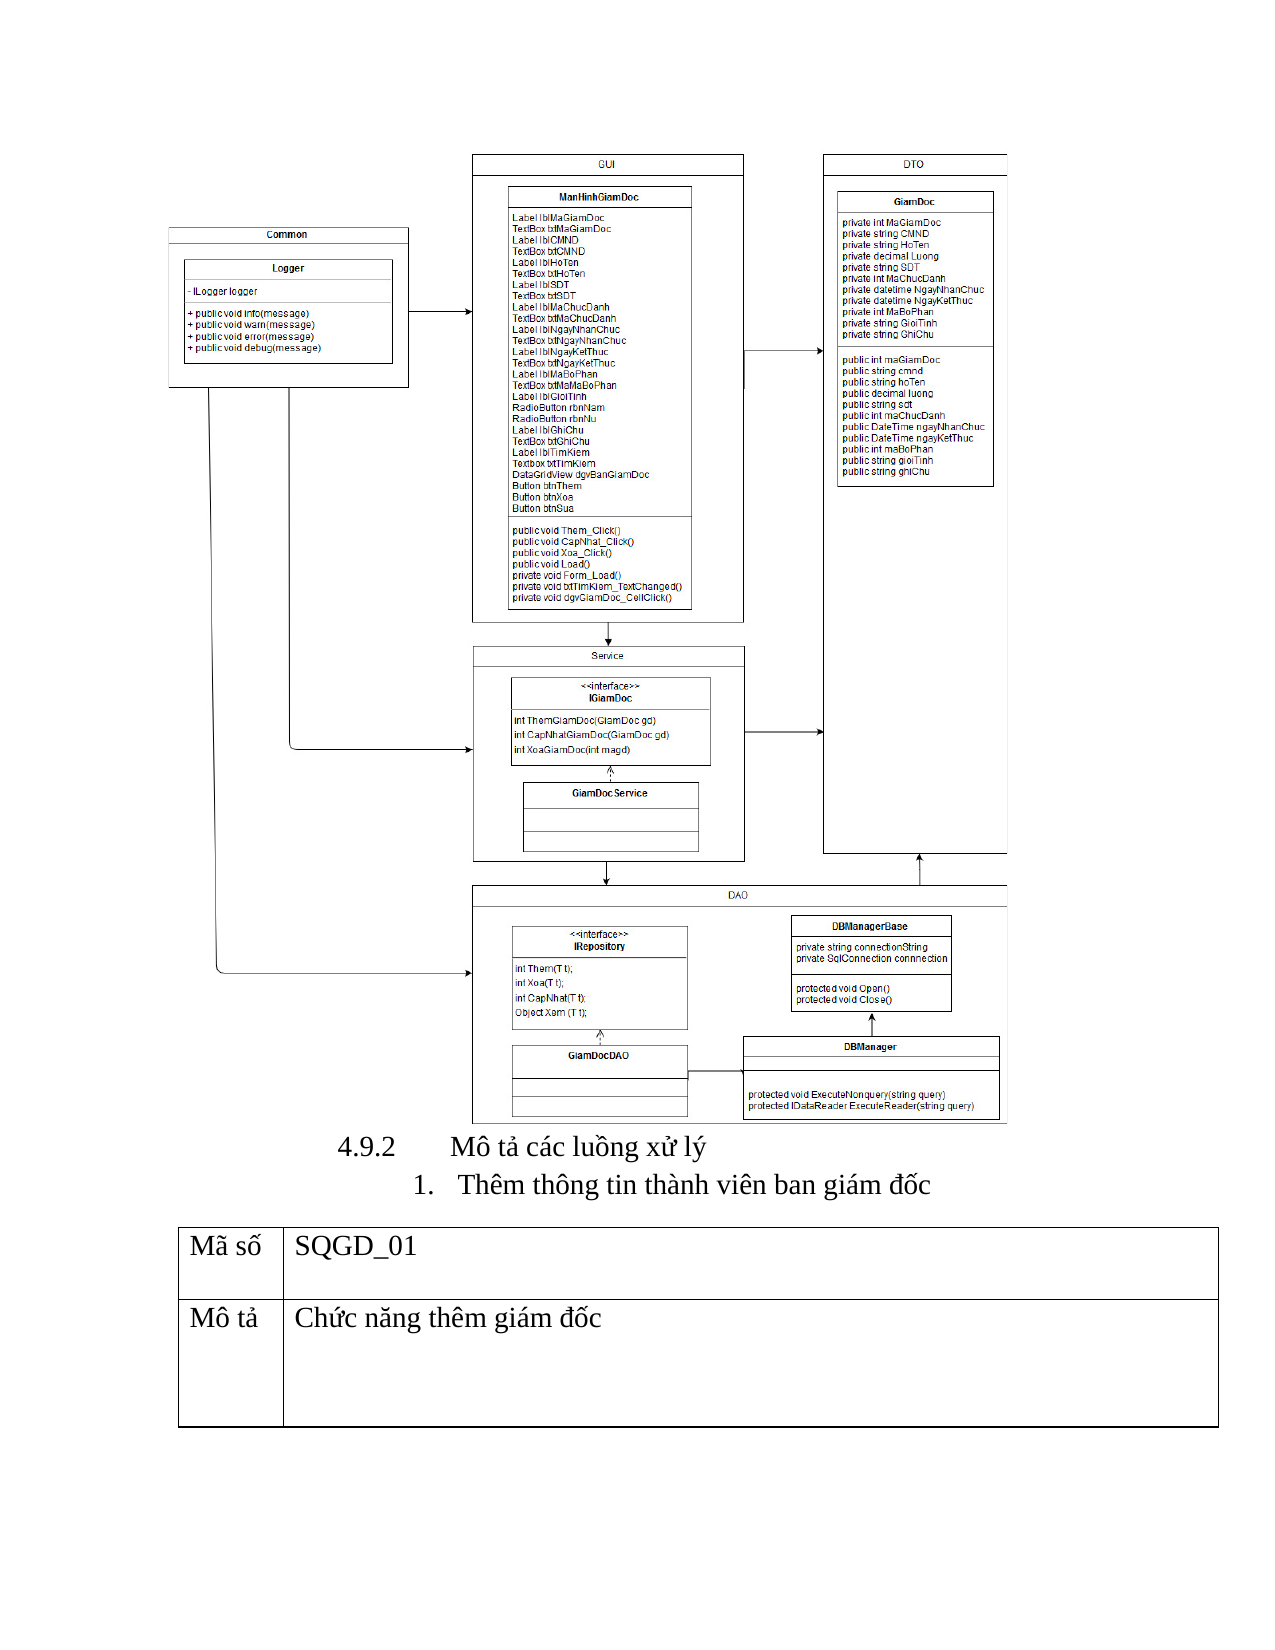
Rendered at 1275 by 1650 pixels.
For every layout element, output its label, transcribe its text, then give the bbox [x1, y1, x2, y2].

table_header Mã số [179, 1228, 283, 1299]
title Thêm thông tin thành viên ban giám đốc [412, 1167, 1125, 1201]
table_cell Chức năng thêm giám đốc [284, 1300, 1218, 1426]
picture [168, 150, 1008, 1124]
title Mô tả các luồng xử lý [337, 1129, 1125, 1162]
table_header SQGD_01 [284, 1228, 1218, 1299]
table_cell Mô tả [179, 1300, 283, 1426]
